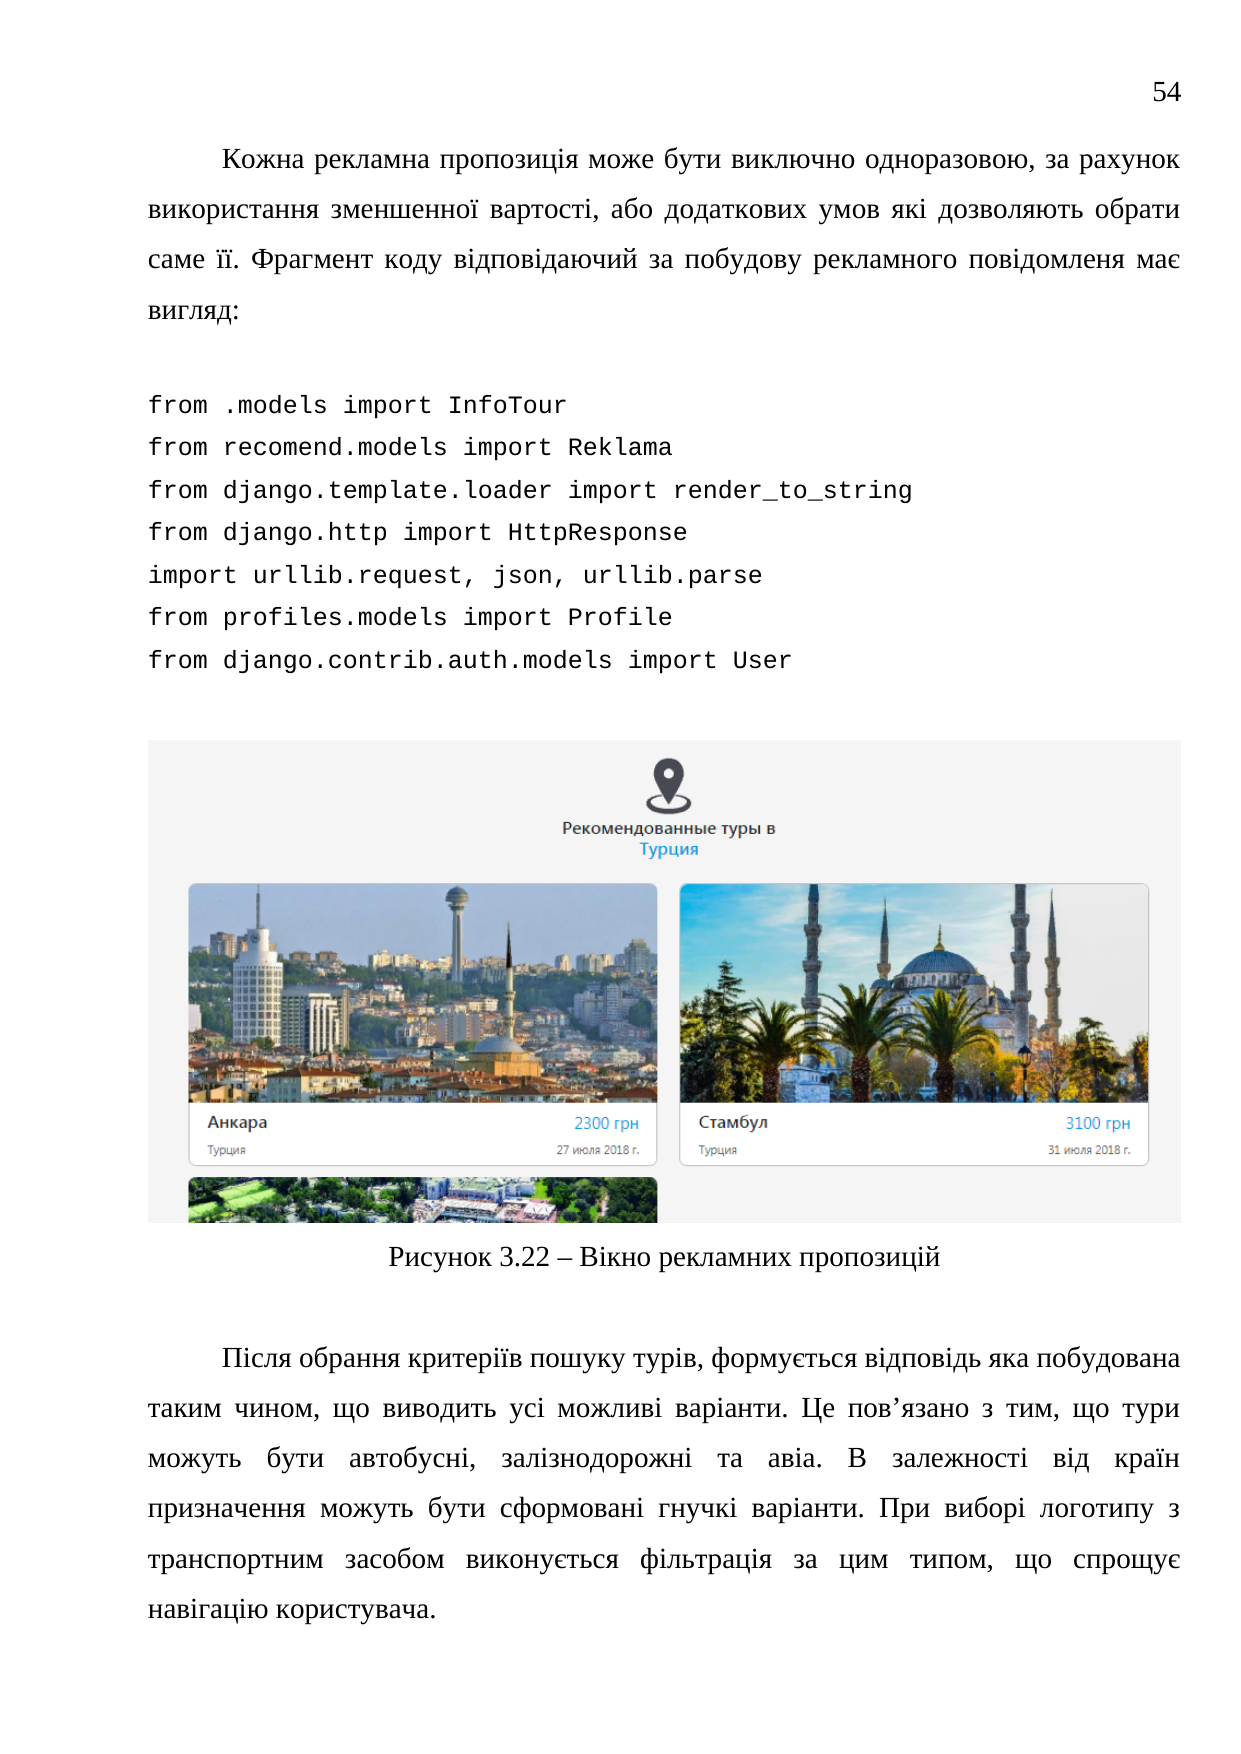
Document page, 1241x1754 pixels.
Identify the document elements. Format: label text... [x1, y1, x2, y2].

text Кожна рекламна пропозиція може бути виключно одноразовою, за рахунок використання зменшенної вартості, або додаткових умов які дозволяють обрати саме її. Фрагмент коду відповідаючий за побудову рекламного повідомленя має вигляд: [148, 141, 1181, 325]
text import urllib.request, json, urllib.parse [148, 562, 1181, 591]
text from django.http import HttpResponse [148, 520, 1181, 548]
text Рисунок 3.22 – Вікно рекламних пропозицій [148, 1239, 1181, 1273]
text from profiles.models import Profile [148, 605, 1181, 633]
text from recomend.models import Reklama [148, 435, 1181, 463]
text from django.contrib.auth.models import User [148, 647, 1181, 676]
text from .models import InfoTour [148, 392, 1181, 421]
text from django.template.loader import render_to_string [148, 477, 1181, 506]
text Після обрання критеріїв пошуку турів, формується відповідь яка побудована таким чином, що виводить усі можливі варіанти. Це пов’язано з тим, що тури можуть бути автобусні, залізнодорожні та авіа. В залежності від країн призначення можуть бути сформовані гнучкі варіанти. При виборі логотипу з транспортним засобом виконується фільтрація за цим типом, що спрощує навігацію користувача. [148, 1340, 1181, 1625]
picture [147, 740, 1182, 1223]
